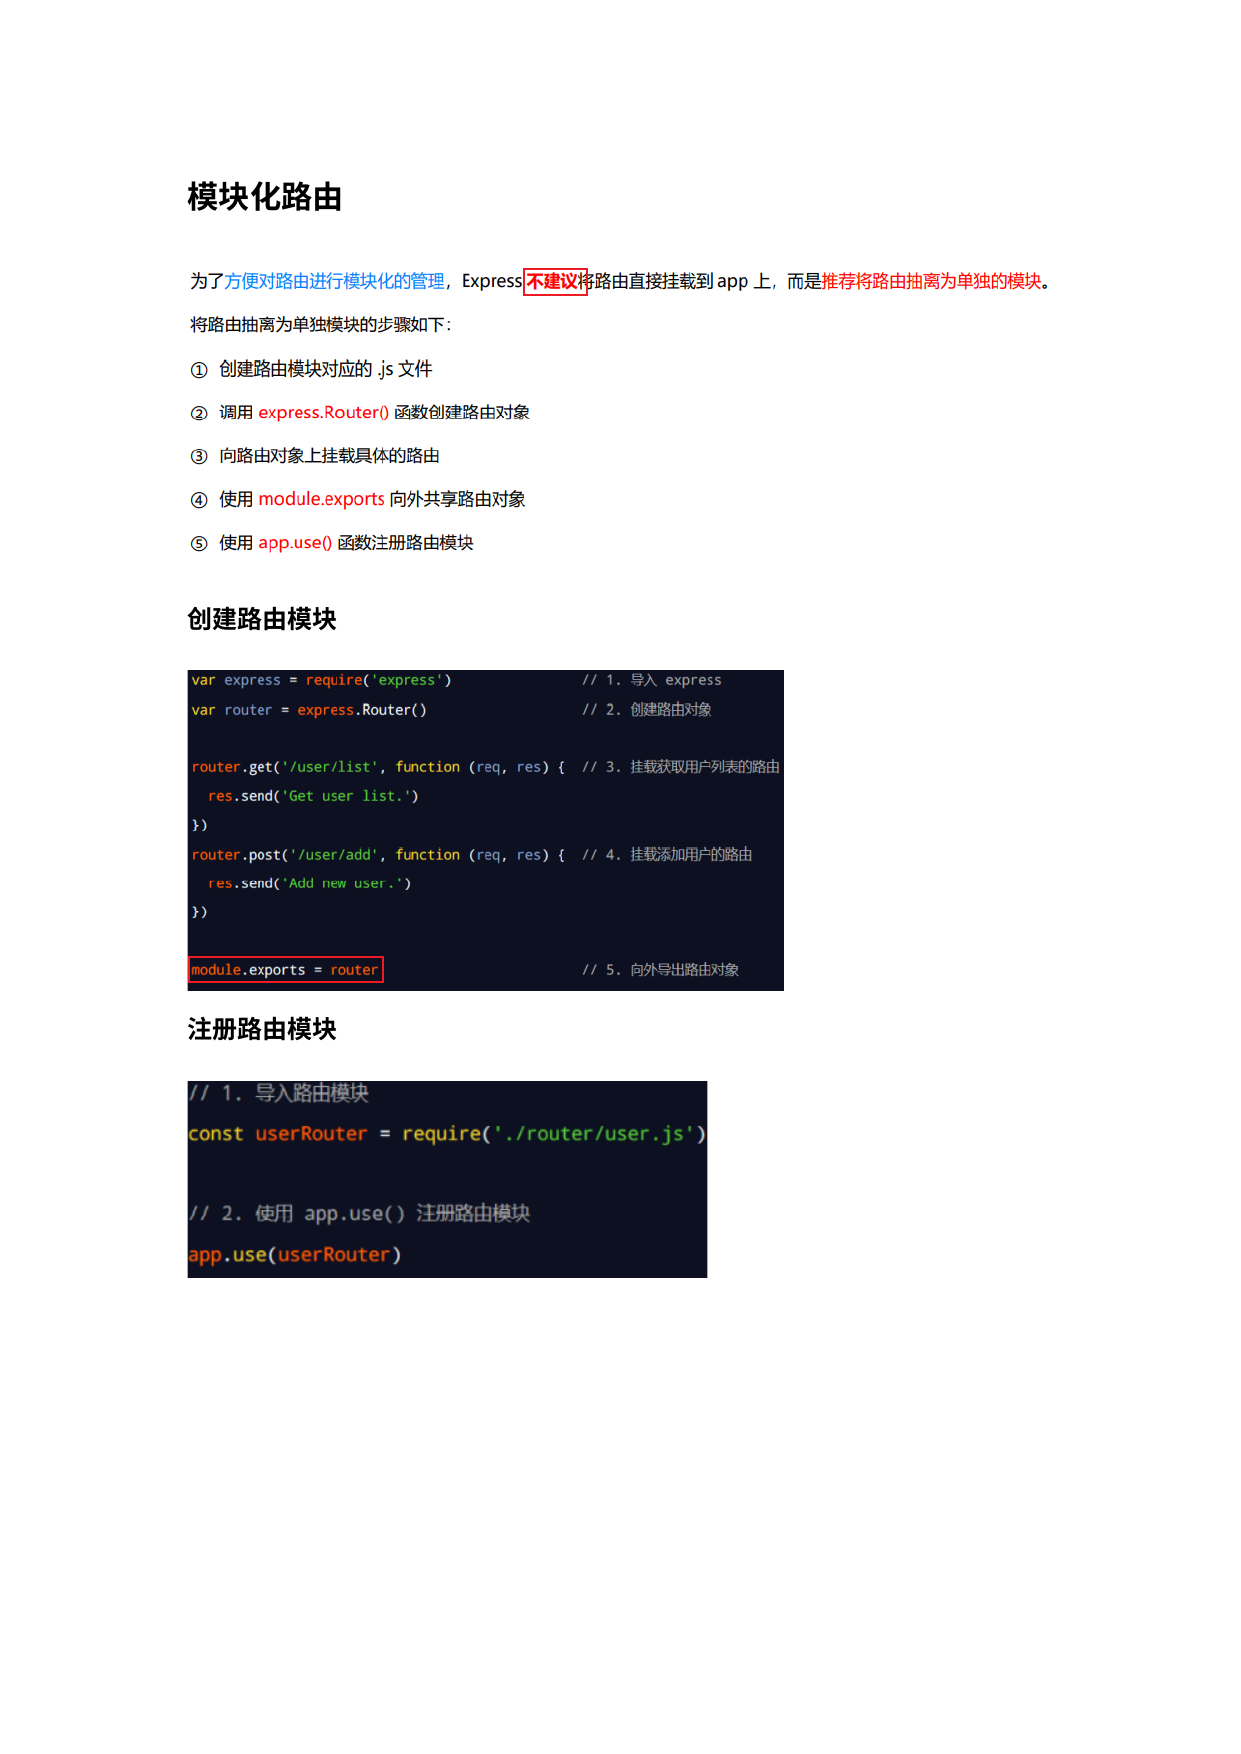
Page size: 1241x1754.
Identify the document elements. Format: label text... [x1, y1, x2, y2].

picture [187, 260, 1053, 578]
subtitle 注册路由模块 [187, 996, 1053, 1061]
picture [187, 1081, 708, 1278]
picture [187, 670, 784, 991]
subtitle 模块化路由 [187, 162, 1053, 227]
subtitle 创建路由模块 [187, 585, 1053, 650]
